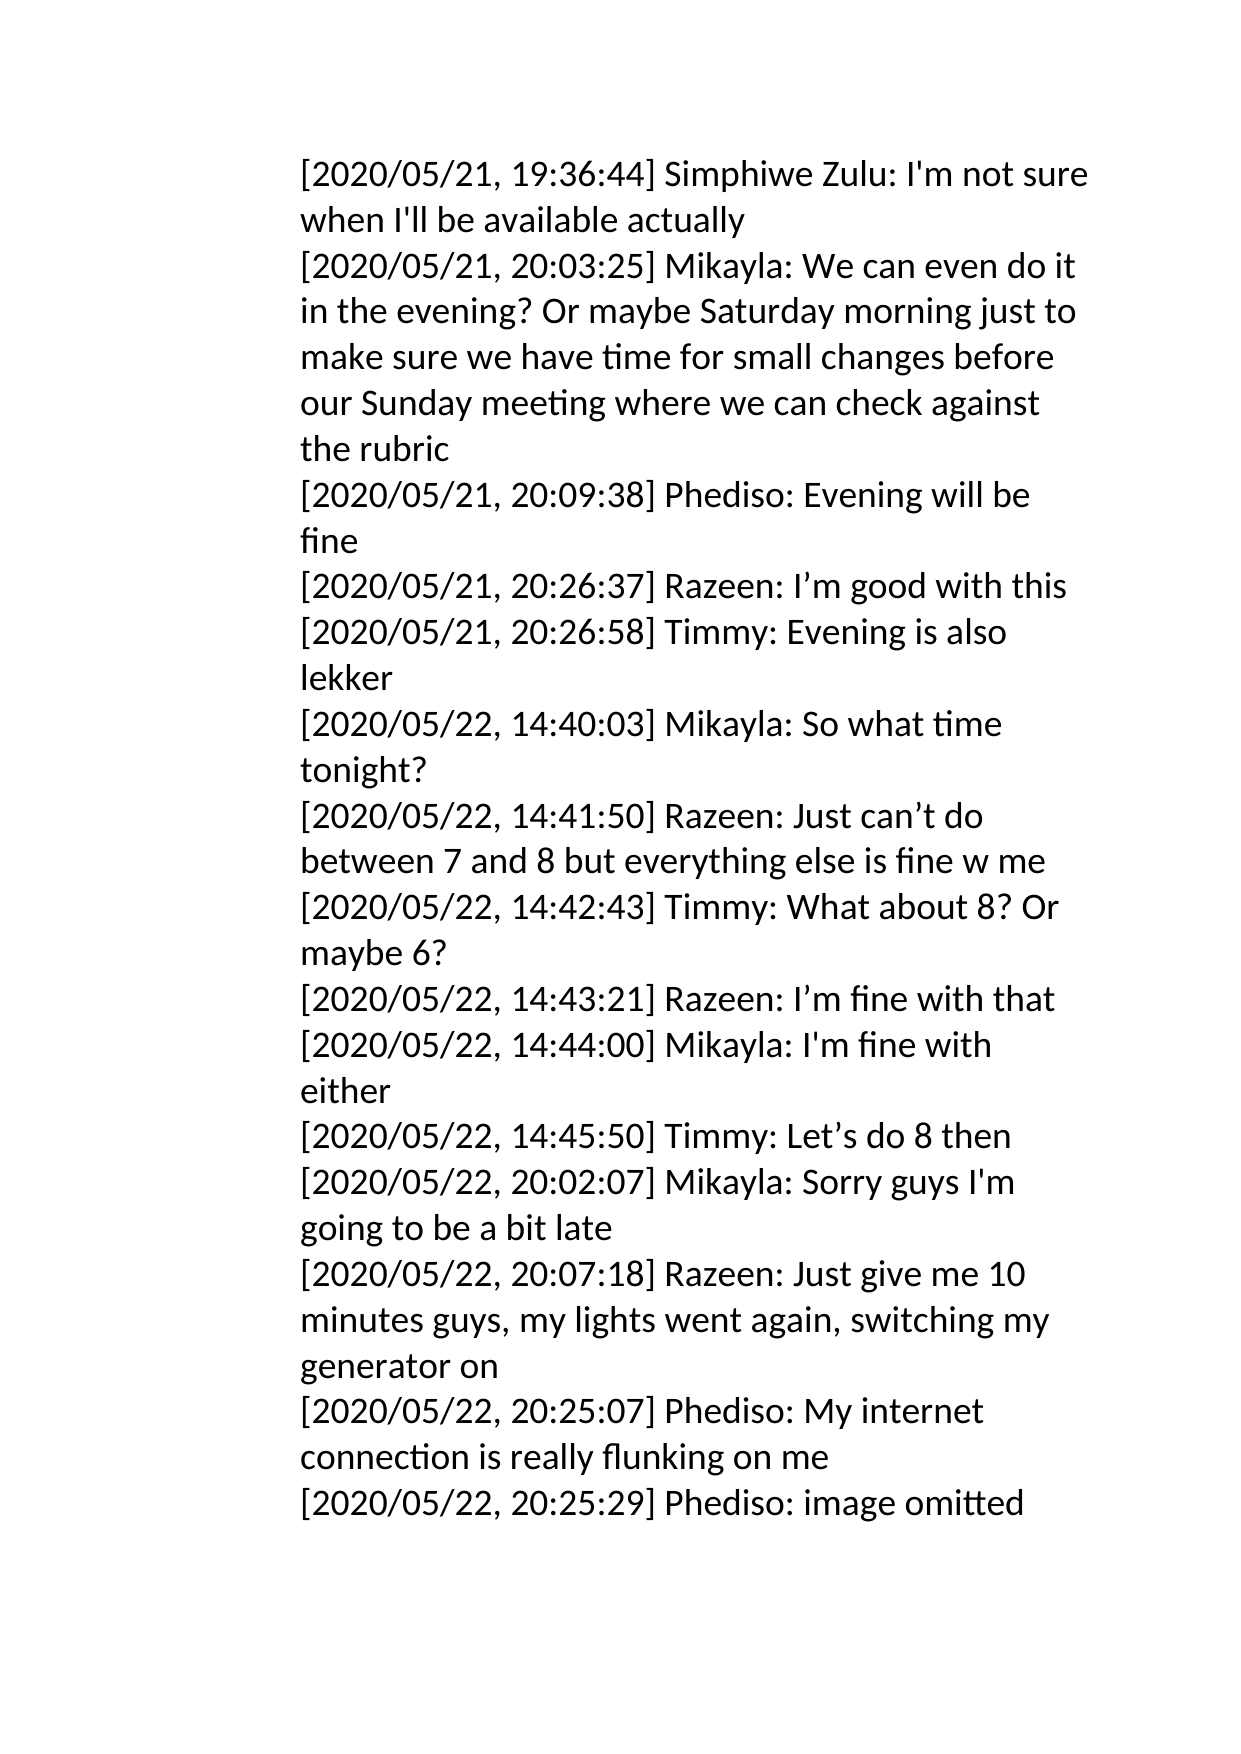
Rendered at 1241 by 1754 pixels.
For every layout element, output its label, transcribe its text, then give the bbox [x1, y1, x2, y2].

list [2020/05/22, 14:44:00] Mikayla: I'm fine with either [300, 1021, 1090, 1112]
list [2020/05/21, 20:03:25] Mikayla: We can even do it in the evening? Or maybe Saturday morning just to make sure we have time for small changes before our Sunday meeting where we can check against the rubric [300, 242, 1090, 471]
list [2020/05/21, 20:26:58] Timmy: Evening is also lekker [300, 608, 1090, 700]
list [2020/05/22, 14:43:21] Razeen: I’m fine with that [300, 975, 1090, 1021]
list [2020/05/22, 20:07:18] Razeen: Just give me 10 minutes guys, my lights went again, switching my generator on [300, 1250, 1090, 1387]
list [2020/05/21, 19:36:44] Simphiwe Zulu: I'm not sure when I'll be available actually [300, 150, 1090, 242]
list [2020/05/21, 20:26:37] Razeen: I’m good with this [300, 562, 1090, 608]
list [2020/05/22, 14:45:50] Timmy: Let’s do 8 then [300, 1112, 1090, 1158]
list [2020/05/22, 20:25:07] Phediso: My internet connection is really flunking on me [300, 1387, 1090, 1479]
list [2020/05/22, 14:41:50] Razeen: Just can’t do between 7 and 8 but everything else is fine w me [300, 792, 1090, 883]
list [2020/05/22, 14:40:03] Mikayla: So what time tonight? [300, 700, 1090, 792]
list [2020/05/21, 20:09:38] Phediso: Evening will be fine [300, 471, 1090, 562]
list [2020/05/22, 20:02:07] Mikayla: Sorry guys I'm going to be a bit late [300, 1158, 1090, 1250]
list [2020/05/22, 14:42:43] Timmy: What about 8? Or maybe 6? [300, 883, 1090, 975]
list ‎[2020/05/22, 20:25:29] Phediso: ‎image omitted [300, 1479, 1090, 1525]
